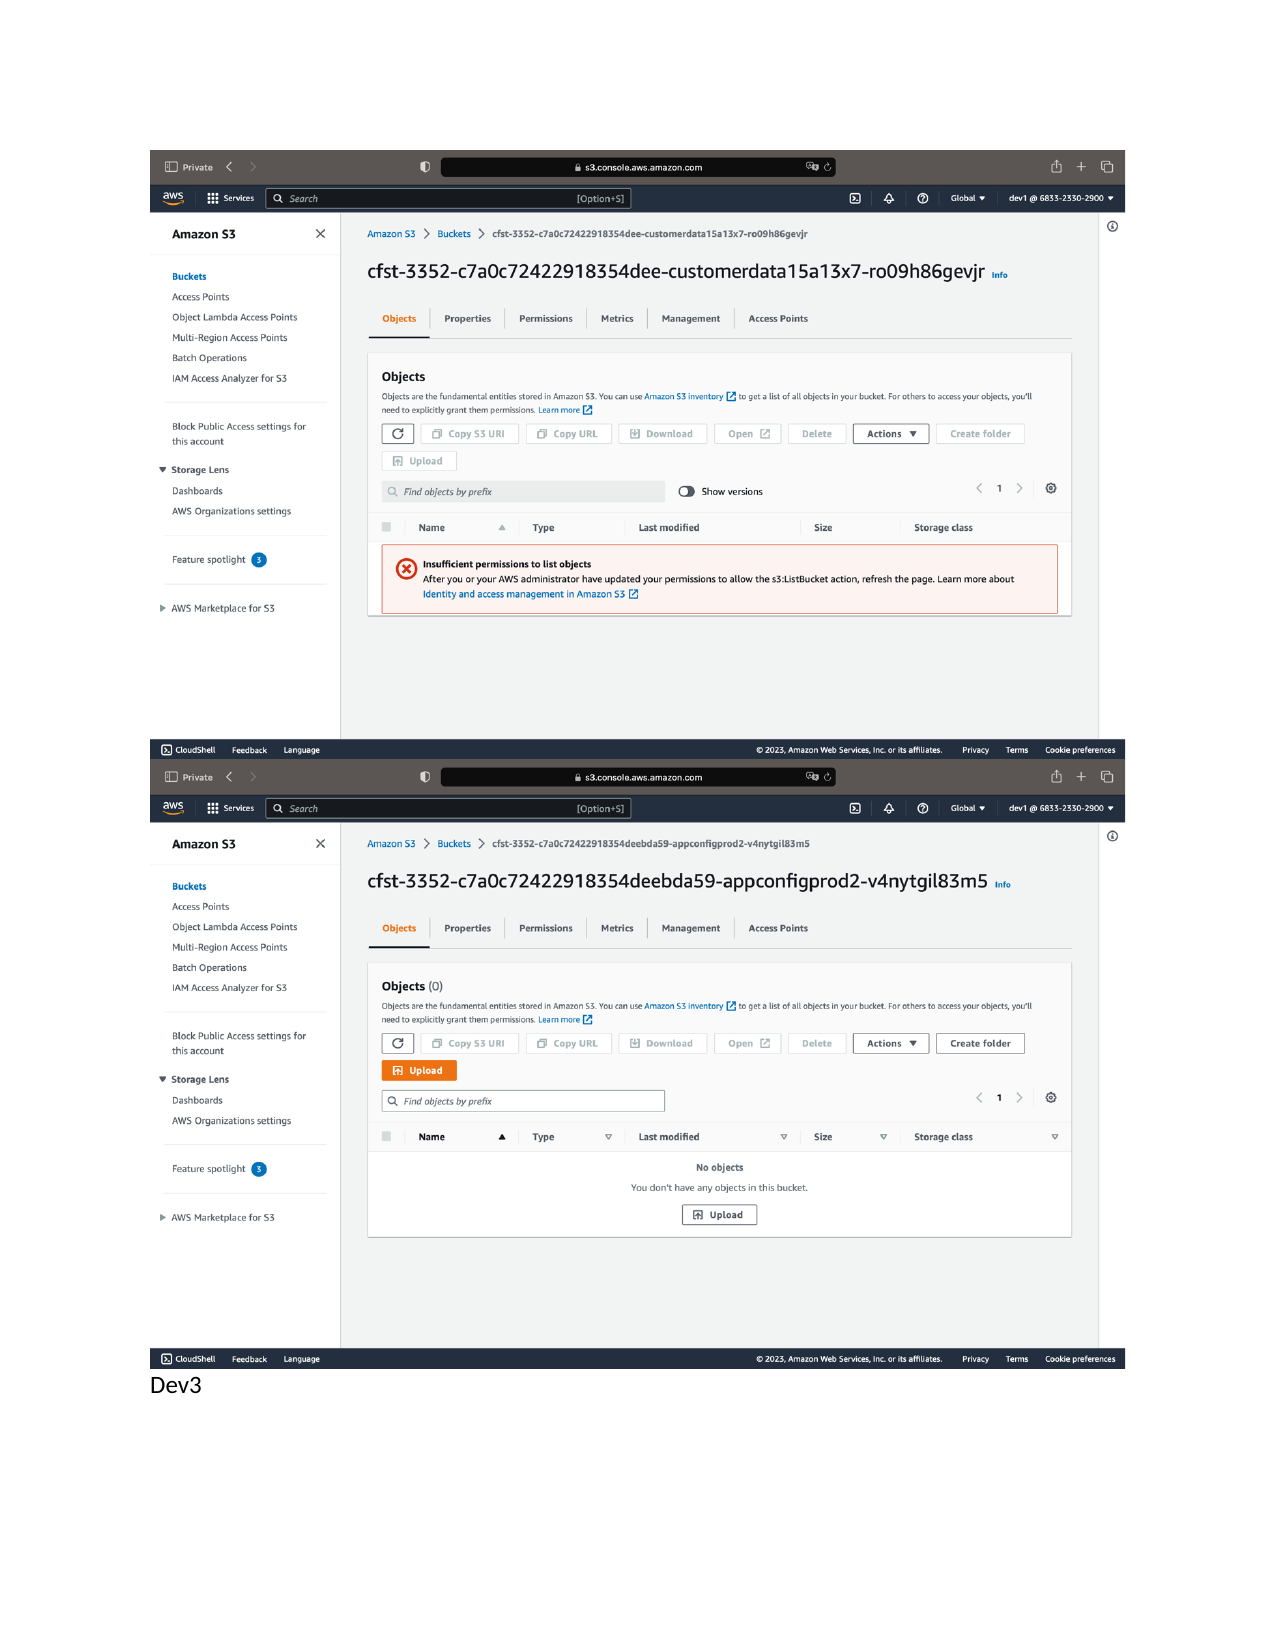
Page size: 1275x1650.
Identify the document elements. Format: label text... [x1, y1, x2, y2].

picture [150, 150, 1125, 1369]
text Dev3 [150, 1369, 1125, 1399]
